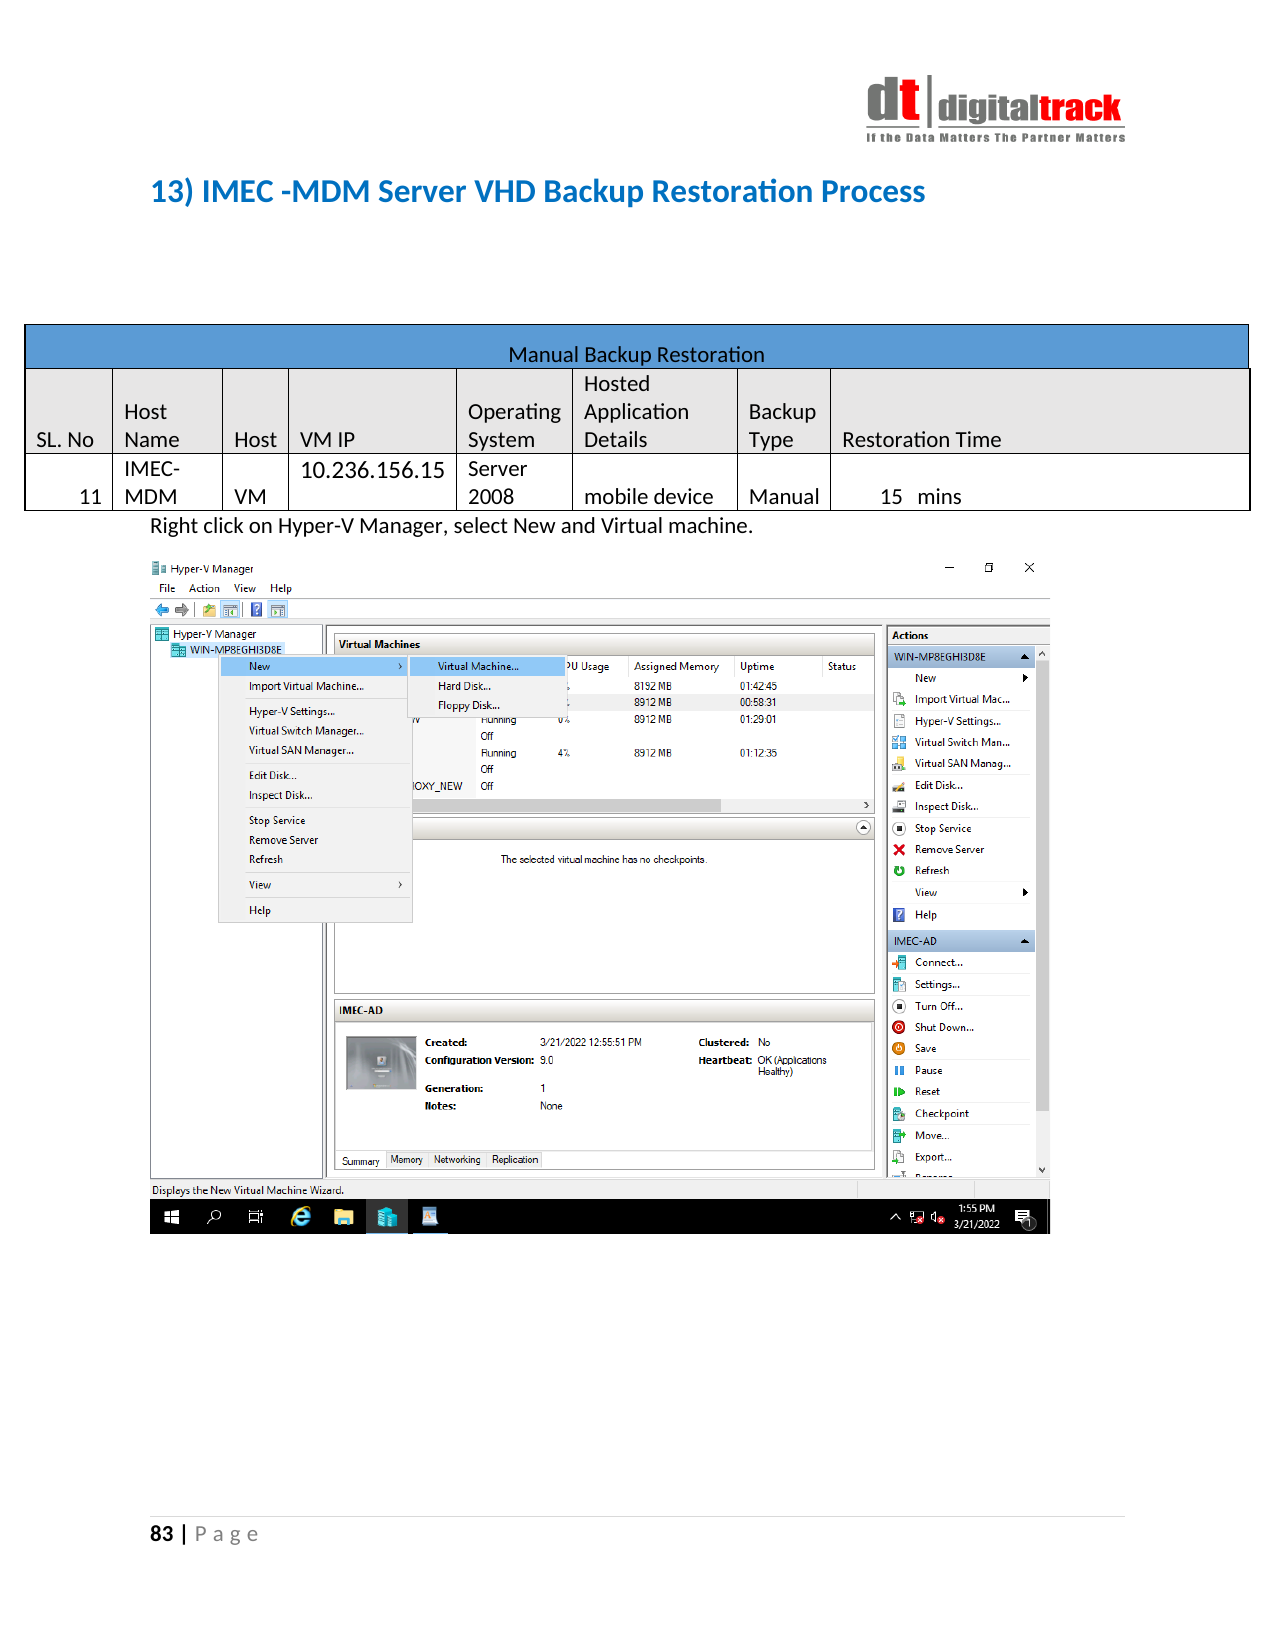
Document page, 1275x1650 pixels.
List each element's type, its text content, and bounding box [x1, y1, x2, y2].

picture [150, 558, 1050, 1234]
table_cell SL. No [26, 369, 112, 453]
table_cell Operating System [457, 369, 572, 453]
table_cell IMEC-MDM [113, 454, 222, 510]
table_header Manual Backup Restoration [26, 325, 1248, 368]
picture [866, 75, 1125, 142]
table_cell Restoration Time [831, 369, 1249, 453]
table_cell mins [831, 454, 1249, 510]
table_cell VM [223, 454, 288, 510]
table_cell 11 [26, 454, 112, 510]
table_cell Manual [738, 454, 830, 510]
table_cell 10.236.156.15 [289, 454, 456, 510]
table_cell mobile device [573, 454, 737, 510]
text 13) IMEC -MDM Server VHD Backup Restoration Process [150, 170, 1125, 211]
table_cell Host Name [113, 369, 222, 453]
table_cell Host [223, 369, 288, 453]
table_cell Server 2008 [457, 454, 572, 510]
table_cell VM IP [289, 369, 456, 453]
table_cell Backup Type [738, 369, 830, 453]
table_cell Hosted Application Details [573, 369, 737, 453]
text Right click on Hyper-V Manager, select New and Virtual machine. [150, 511, 1125, 539]
